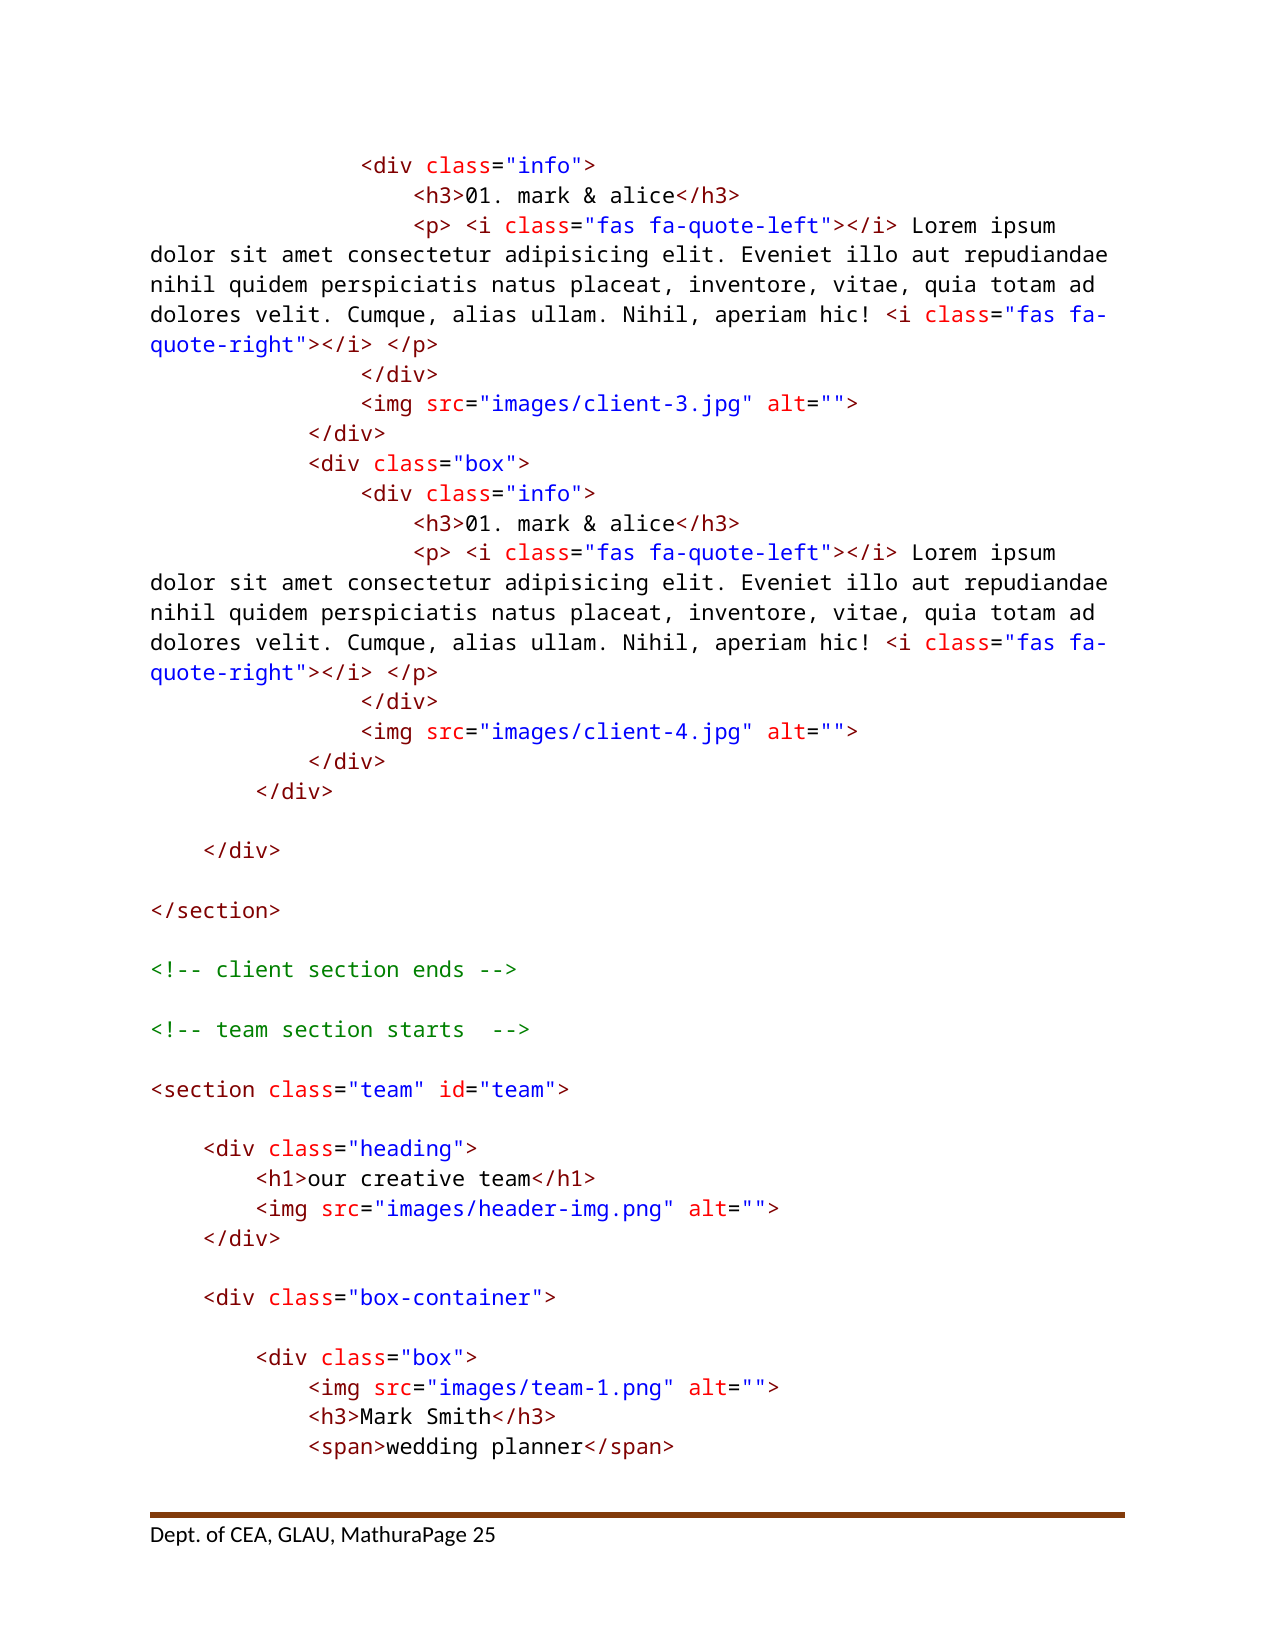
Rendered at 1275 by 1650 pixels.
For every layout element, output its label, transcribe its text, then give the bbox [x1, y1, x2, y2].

text <h1>our creative team</h1> [150, 1163, 1125, 1193]
text <!-- team section starts --> [150, 1014, 1125, 1044]
text <div class="box"> [150, 448, 1125, 478]
text </section> [150, 895, 1125, 924]
text <div class="box-container"> [150, 1282, 1125, 1312]
text <section class="team" id="team"> [150, 1073, 1125, 1103]
text <img src="images/header-img.png" alt=""> [150, 1193, 1125, 1222]
text <h3>Mark Smith</h3> [150, 1401, 1125, 1431]
text </div> [150, 835, 1125, 865]
text </div> [150, 776, 1125, 805]
text </div> [150, 358, 1125, 388]
text <div class="info"> [150, 478, 1125, 507]
text <span>wedding planner</span> [150, 1431, 1125, 1461]
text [150, 209, 1125, 358]
text <img src="images/team-1.png" alt=""> [150, 1371, 1125, 1401]
text <div class="info"> [150, 150, 1125, 180]
text <img src="images/client-3.jpg" alt=""> [150, 388, 1125, 418]
text <!-- client section ends --> [150, 954, 1125, 984]
text <img src="images/client-4.jpg" alt=""> [150, 716, 1125, 746]
text </div> [150, 418, 1125, 448]
text <h3>01. mark & alice</h3> [150, 180, 1125, 209]
text </div> [150, 1222, 1125, 1252]
text <div class="box"> [150, 1342, 1125, 1371]
text <div class="heading"> [150, 1133, 1125, 1163]
text </div> [150, 686, 1125, 716]
text <h3>01. mark & alice</h3> [150, 507, 1125, 537]
text </div> [150, 746, 1125, 776]
